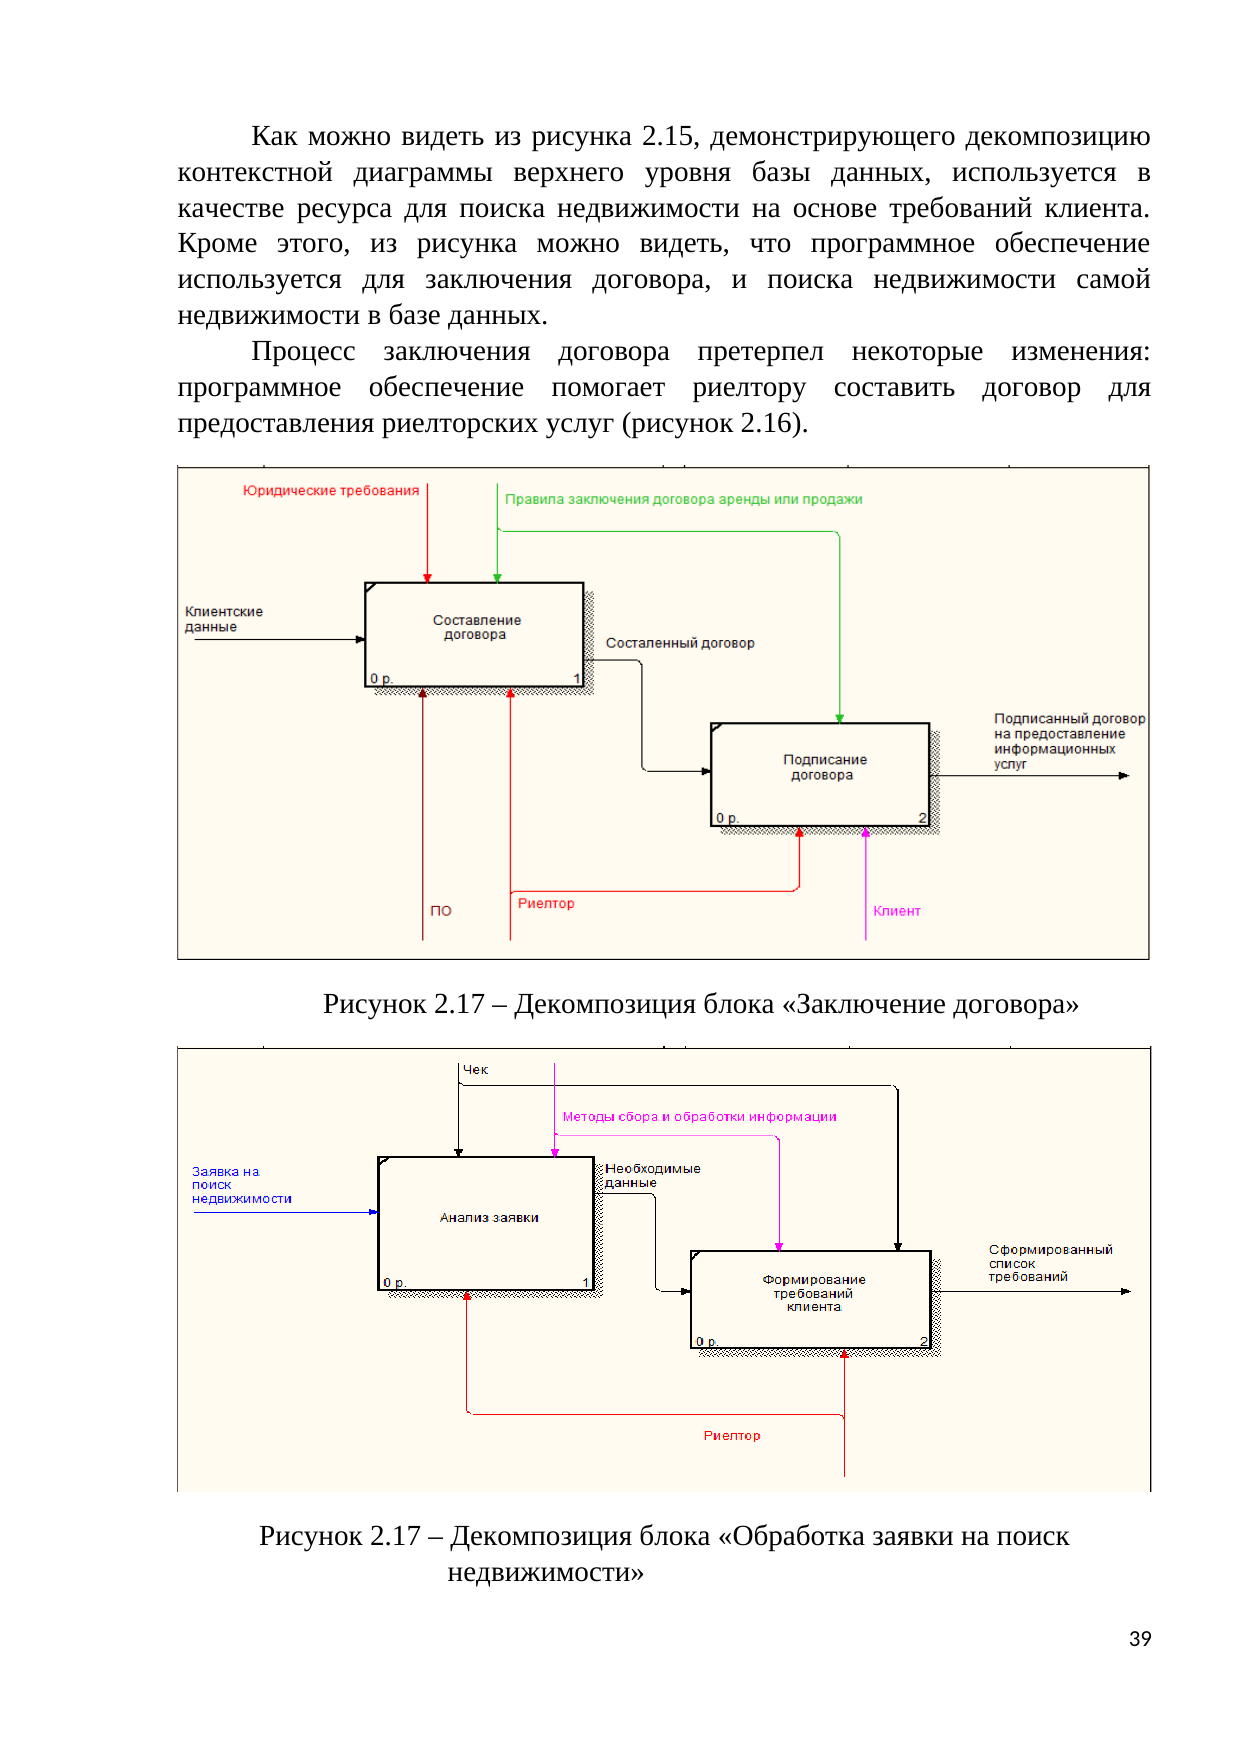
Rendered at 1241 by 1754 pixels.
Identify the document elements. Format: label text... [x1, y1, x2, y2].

text Рисунок 2.17 – Декомпозиция блока «Заключение договора» [177, 986, 1152, 1019]
picture [177, 465, 1152, 960]
text Рисунок 2.17 – Декомпозиция блока «Обработка заявки на поиск недвижимости» [0, 1518, 1152, 1587]
text Процесс заключения договора претерпел некоторые изменения: программное обеспечение помогает риелтору составить договор для предоставления риелторских услуг (рисунок 2.16). [177, 333, 1152, 438]
picture [177, 1046, 1152, 1492]
text Как можно видеть из рисунка 2.15, демонстрирующего декомпозицию контекстной диаграммы верхнего уровня базы данных, используется в качестве ресурса для поиска недвижимости на основе требований клиента. Кроме этого, из рисунка можно видеть, что программное обеспечение используется для заключения договора, и поиска недвижимости самой недвижимости в базе данных. [177, 118, 1152, 331]
